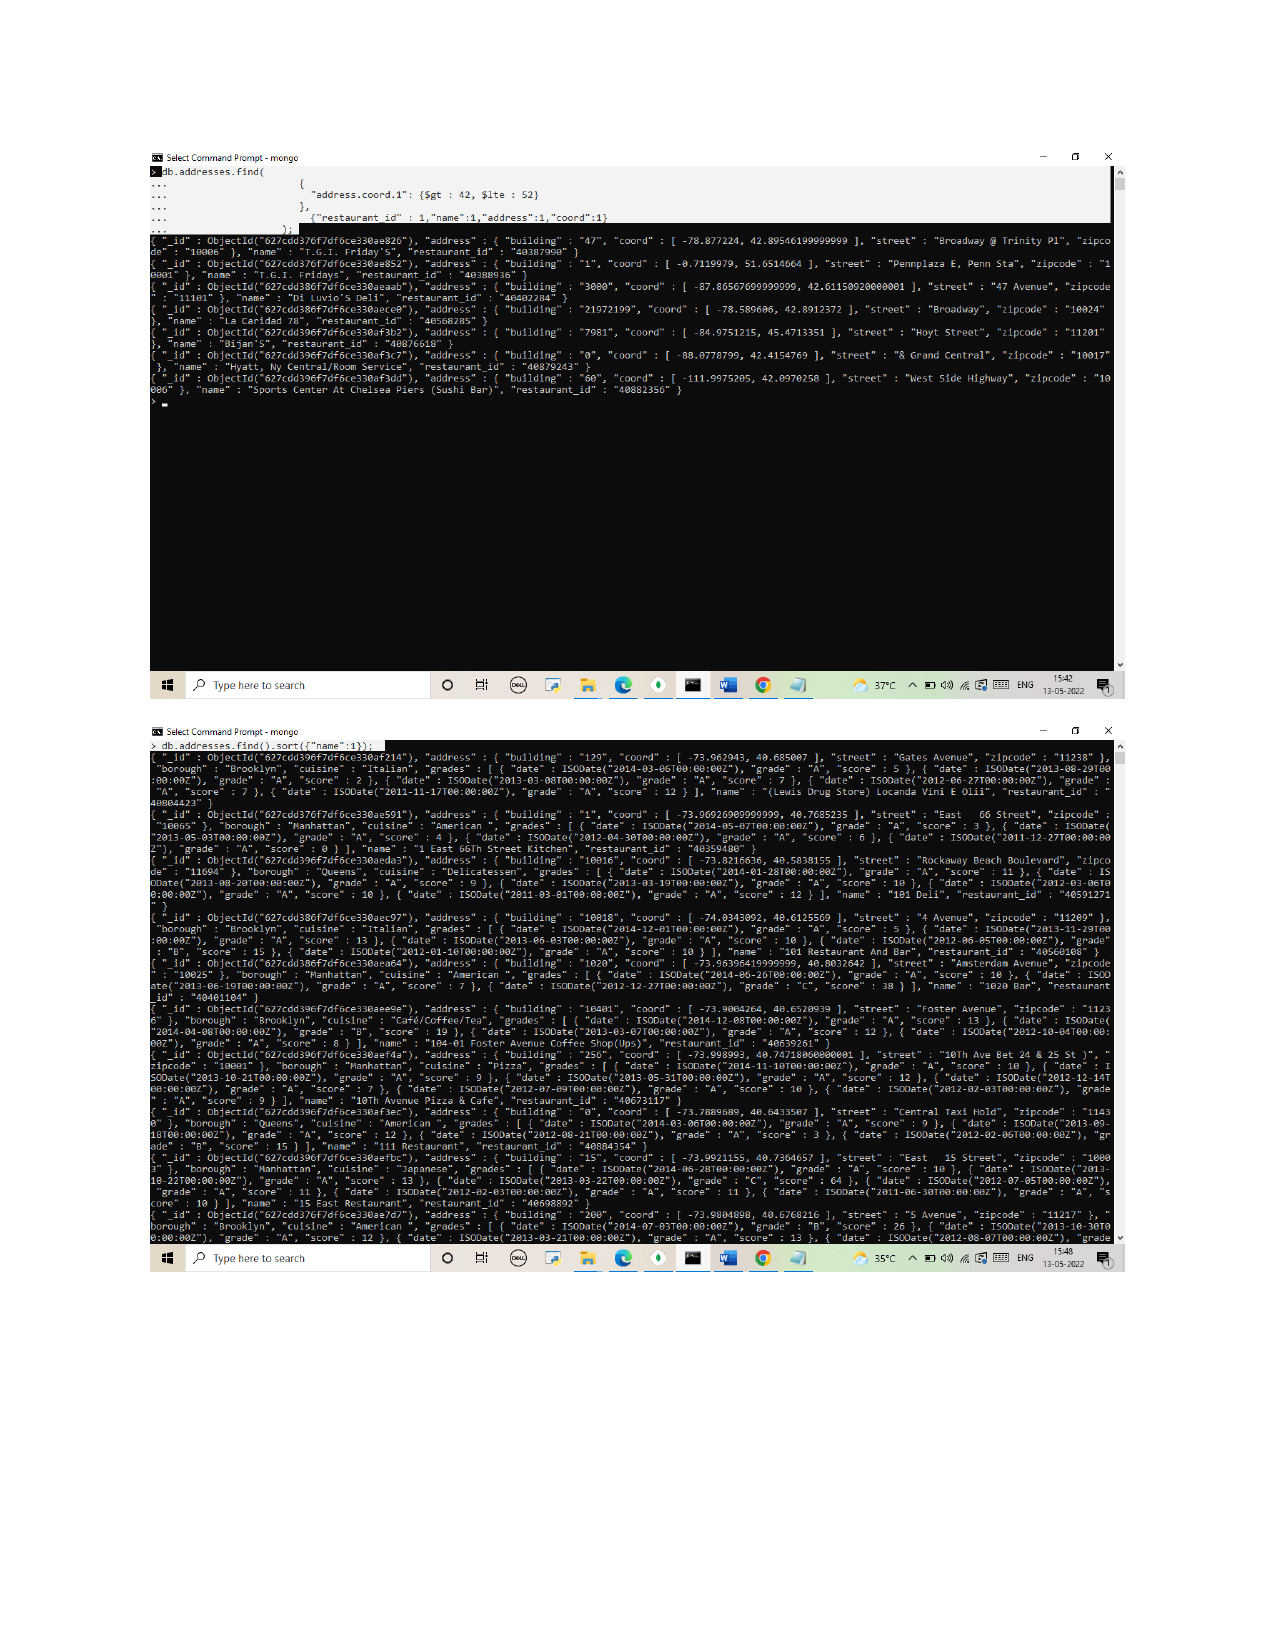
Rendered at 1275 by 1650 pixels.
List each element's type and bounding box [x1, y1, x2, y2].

picture [150, 723, 1125, 1272]
picture [150, 150, 1125, 699]
